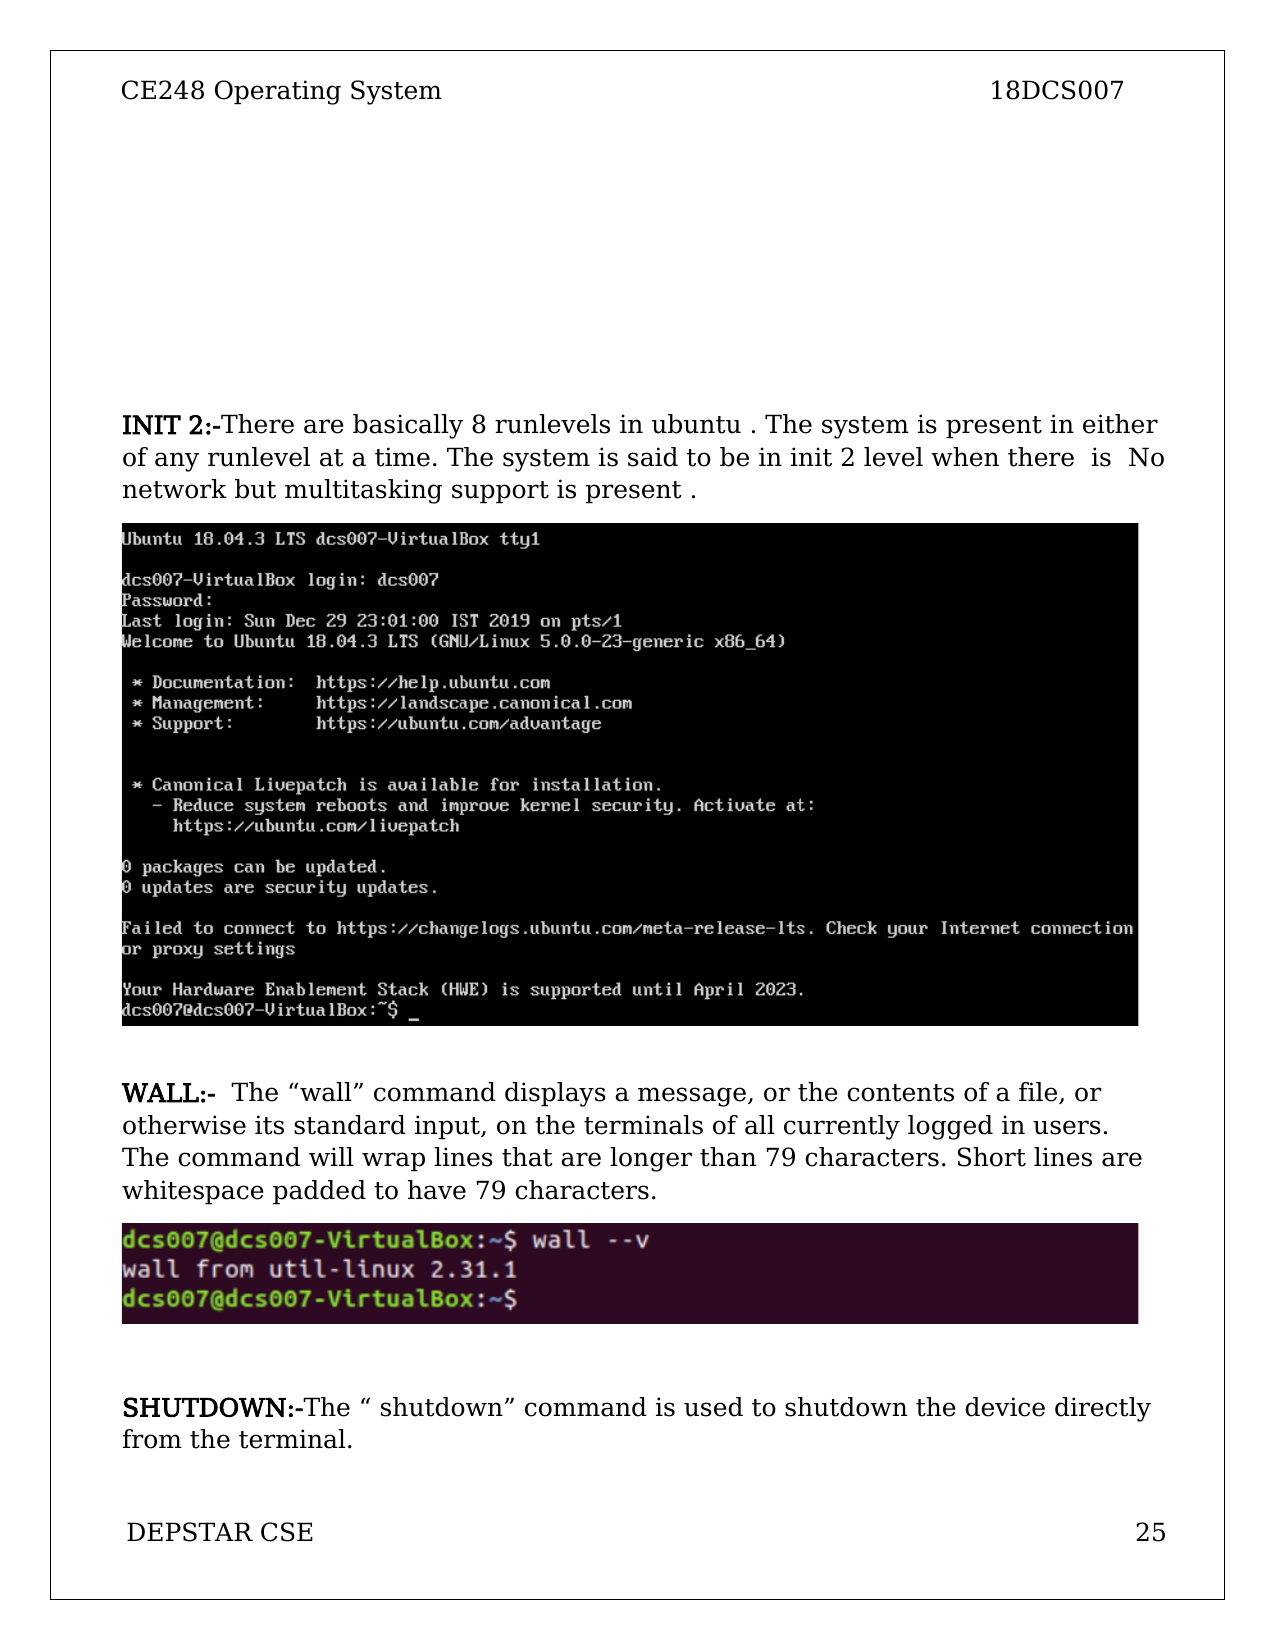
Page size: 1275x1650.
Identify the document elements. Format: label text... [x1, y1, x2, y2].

list WALL:- The “wall” command displays a message, or the contents of a file, or otherwise its standard input, on the terminals of all currently logged in users. The command will wrap lines that are longer than 79 characters. Short lines are whitespace padded to have 79 characters. [122, 1077, 1167, 1204]
picture [121, 523, 1139, 1026]
picture [121, 1223, 1139, 1324]
list SHUTDOWN:-The “ shutdown” command is used to shutdown the device directly from the terminal. [122, 1392, 1167, 1454]
list INIT 2:-There are basically 8 runlevels in ubuntu . The system is present in either of any runlevel at a time. The system is said to be in init 2 level when there is No network but multitasking support is present . [122, 409, 1167, 504]
